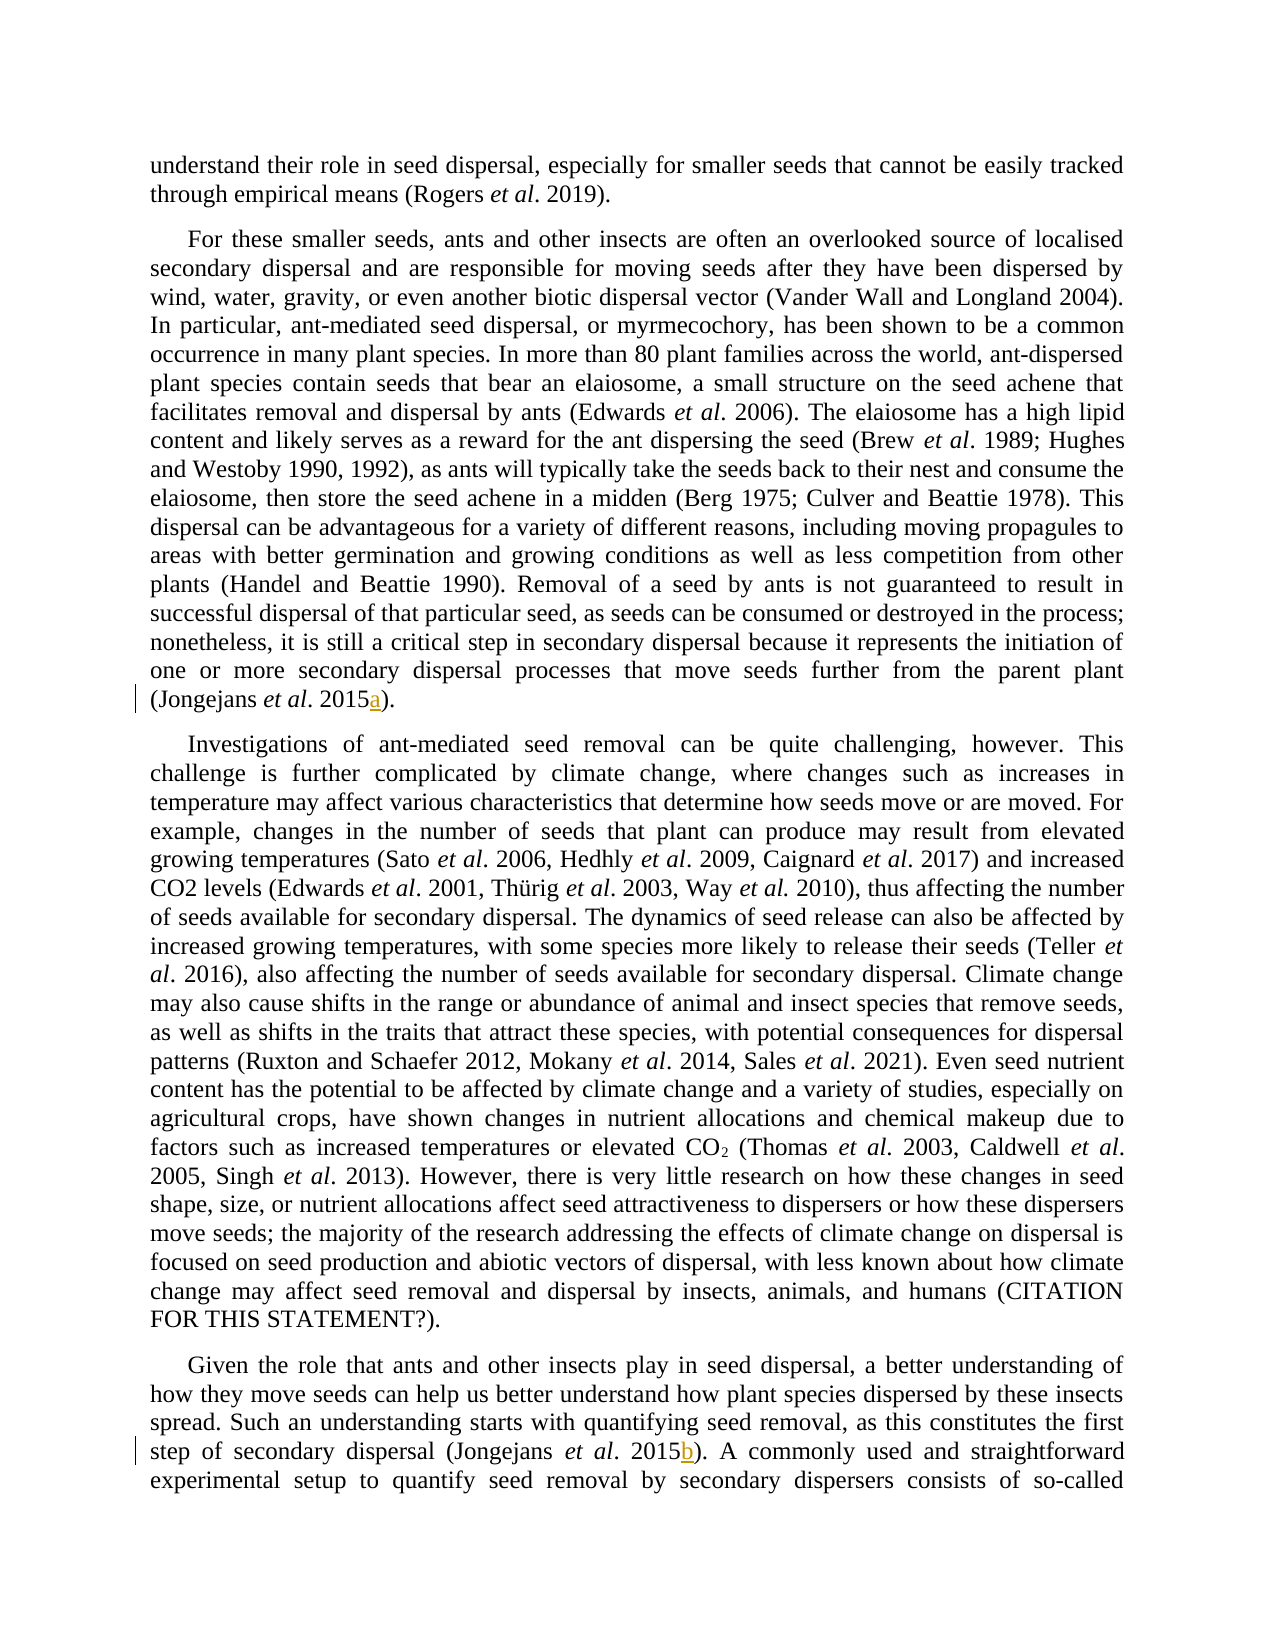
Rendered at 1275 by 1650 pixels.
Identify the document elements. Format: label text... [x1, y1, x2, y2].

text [150, 150, 1125, 207]
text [150, 1350, 1125, 1494]
text For these smaller seeds, ants and other insects are often an overlooked source of localised secondary dispersal and are responsible for moving seeds after they have been dispersed by wind, water, gravity, or even another biotic dispersal vector (Vander Wall and Longland 2004). In particular, ant-mediated seed dispersal, or myrmecochory, has been shown to be a common occurrence in many plant species. In more than 80 plant families across the world, ant-dispersed plant species contain seeds that bear an elaiosome, a small structure on the seed achene that facilitates removal and dispersal by ants (Edwards et al. 2006). The elaiosome has a high lipid content and likely serves as a reward for the ant dispersing the seed (Brew et al. 1989; Hughes and Westoby 1990, 1992), as ants will typically take the seeds back to their nest and consume the elaiosome, then store the seed achene in a midden (Berg 1975; Culver and Beattie 1978). This dispersal can be advantageous for a variety of different reasons, including moving propagules to areas with better germination and growing conditions as well as less competition from other plants (Handel and Beattie 1990). Removal of a seed by ants is not guaranteed to result in successful dispersal of that particular seed, as seeds can be consumed or destroyed in the process; nonetheless, it is still a critical step in secondary dispersal because it represents the initiation of one or more secondary dispersal processes that move seeds further from the parent plant (Jongejans et al. 2015). [150, 224, 1125, 713]
text Investigations of ant-mediated seed removal can be quite challenging, however. This challenge is further complicated by climate change, where changes such as increases in temperature may affect various characteristics that determine how seeds move or are moved. For example, changes in the number of seeds that plant can produce may result from elevated growing temperatures (Sato et al. 2006, Hedhly et al. 2009, Caignard et al. 2017) and increased CO2 levels (Edwards et al. 2001, Thürig et al. 2003, Way et al. 2010), thus affecting the number of seeds available for secondary dispersal. The dynamics of seed release can also be affected by increased growing temperatures, with some species more likely to release their seeds (Teller et al. 2016), also affecting the number of seeds available for secondary dispersal. Climate change may also cause shifts in the range or abundance of animal and insect species that remove seeds, as well as shifts in the traits that attract these species, with potential consequences for dispersal patterns (Ruxton and Schaefer 2012, Mokany et al. 2014, Sales et al. 2021). Even seed nutrient content has the potential to be affected by climate change and a variety of studies, especially on agricultural crops, have shown changes in nutrient allocations and chemical makeup due to factors such as increased temperatures or elevated CO2 (Thomas et al. 2003, Caldwell et al. 2005, Singh et al. 2013). However, there is very little research on how these changes in seed shape, size, or nutrient allocations affect seed attractiveness to dispersers or how these dispersers move seeds; the majority of the research addressing the effects of climate change on dispersal is focused on seed production and abiotic vectors of dispersal, with less known about how climate change may affect seed removal and dispersal by insects, animals, and humans (CITATION FOR THIS STATEMENT?). [150, 729, 1125, 1333]
